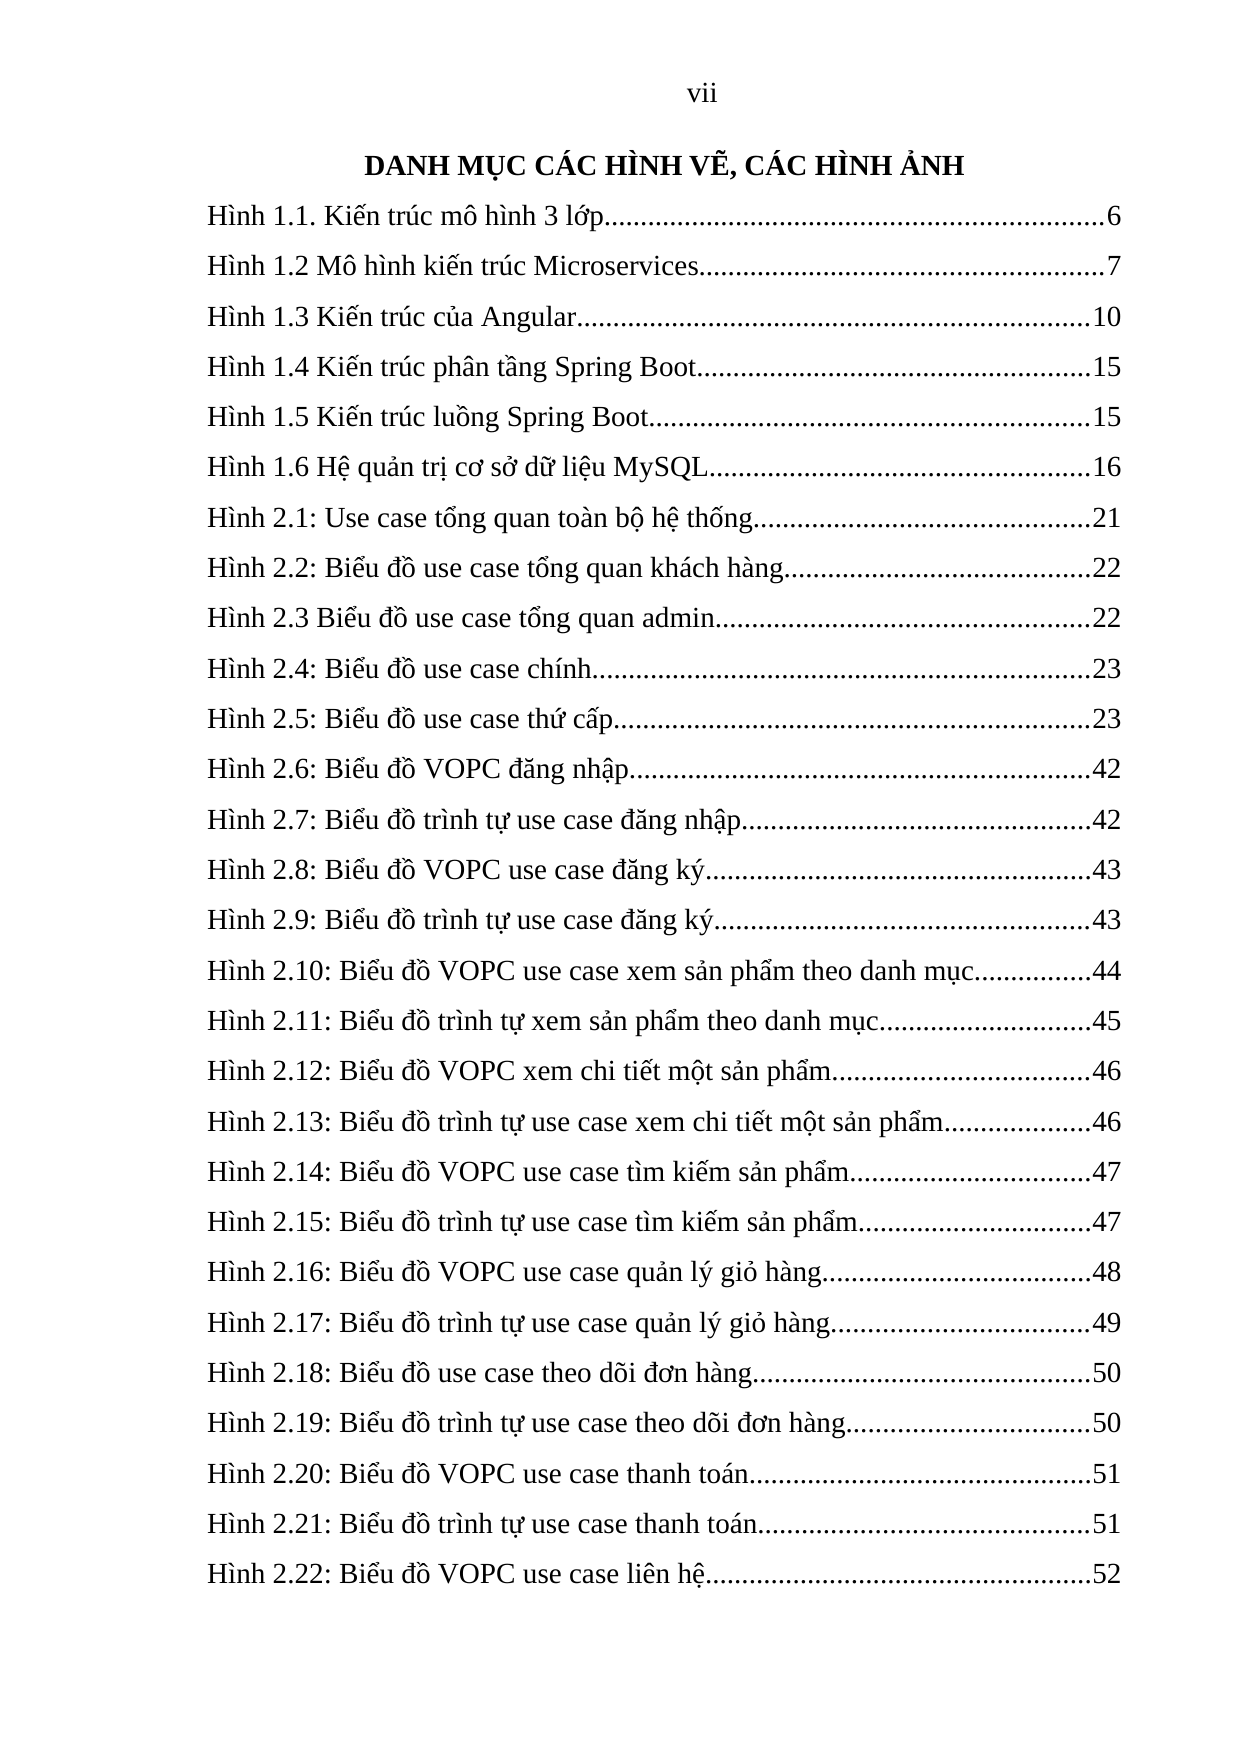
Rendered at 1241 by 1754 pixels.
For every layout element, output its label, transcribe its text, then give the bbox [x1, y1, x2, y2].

text Hình 1.3 Kiến trúc của Angular 10 [207, 299, 1122, 332]
text Hình 2.21: Biểu đồ trình tự use case thanh toán 51 [207, 1506, 1122, 1540]
text Hình 2.7: Biểu đồ trình tự use case đăng nhập 42 [207, 802, 1122, 835]
text Hình 1.4 Kiến trúc phân tầng Spring Boot 15 [207, 349, 1122, 382]
text Hình 2.15: Biểu đồ trình tự use case tìm kiếm sản phẩm 47 [207, 1204, 1122, 1238]
text Hình 2.16: Biểu đồ VOPC use case quản lý giỏ hàng 48 [207, 1254, 1122, 1288]
text Hình 2.4: Biểu đồ use case chính 23 [207, 651, 1122, 684]
text Hình 2.14: Biểu đồ VOPC use case tìm kiếm sản phẩm 47 [207, 1154, 1122, 1187]
text Hình 2.9: Biểu đồ trình tự use case đăng ký 43 [207, 902, 1122, 936]
subtitle DANH MỤC CÁC HÌNH VẼ, CÁC HÌNH ẢNH [207, 148, 1122, 181]
text Hình 2.13: Biểu đồ trình tự use case xem chi tiết một sản phẩm 46 [207, 1104, 1122, 1137]
text Hình 2.2: Biểu đồ use case tổng quan khách hàng 22 [207, 550, 1122, 584]
text Hình 2.19: Biểu đồ trình tự use case theo dõi đơn hàng 50 [207, 1406, 1122, 1439]
text Hình 2.5: Biểu đồ use case thứ cấp 23 [207, 701, 1122, 735]
text Hình 2.6: Biểu đồ VOPC đăng nhập 42 [207, 751, 1122, 785]
text Hình 1.2 Mô hình kiến trúc Microservices 7 [207, 248, 1122, 282]
text Hình 2.3 Biểu đồ use case tổng quan admin 22 [207, 601, 1122, 634]
text Hình 2.11: Biểu đồ trình tự xem sản phẩm theo danh mục 45 [207, 1003, 1122, 1037]
text Hình 1.6 Hệ quản trị cơ sở dữ liệu MySQL 16 [207, 449, 1122, 483]
text Hình 2.18: Biểu đồ use case theo dõi đơn hàng 50 [207, 1355, 1122, 1389]
text Hình 2.22: Biểu đồ VOPC use case liên hệ 52 [207, 1556, 1122, 1590]
text Hình 2.10: Biểu đồ VOPC use case xem sản phẩm theo danh mục 44 [207, 953, 1122, 986]
text Hình 2.20: Biểu đồ VOPC use case thanh toán 51 [207, 1456, 1122, 1489]
text Hình 2.17: Biểu đồ trình tự use case quản lý giỏ hàng 49 [207, 1305, 1122, 1338]
text Hình 1.1. Kiến trúc mô hình 3 lớp 6 [207, 198, 1122, 232]
text Hình 2.1: Use case tổng quan toàn bộ hệ thống 21 [207, 500, 1122, 533]
text Hình 2.12: Biểu đồ VOPC xem chi tiết một sản phẩm 46 [207, 1053, 1122, 1087]
text Hình 1.5 Kiến trúc luồng Spring Boot 15 [207, 399, 1122, 433]
text Hình 2.8: Biểu đồ VOPC use case đăng ký 43 [207, 852, 1122, 886]
